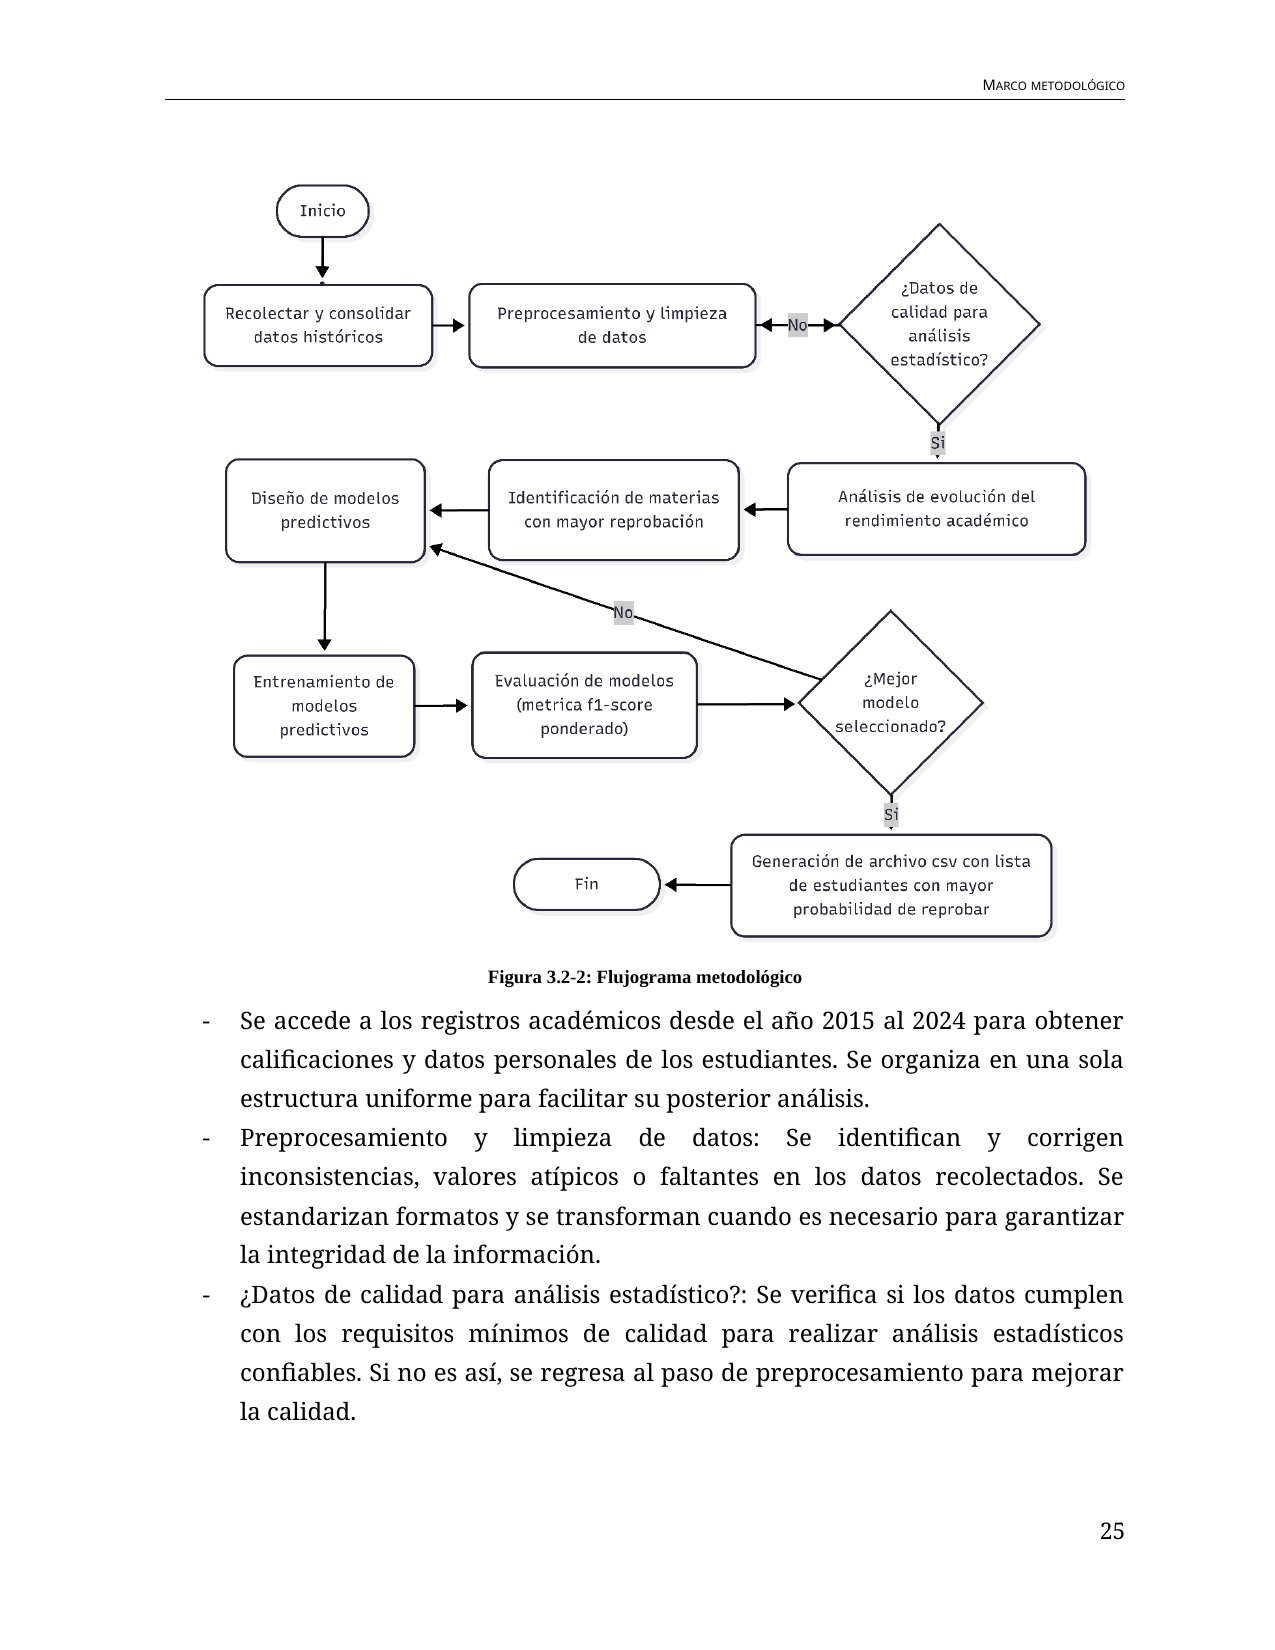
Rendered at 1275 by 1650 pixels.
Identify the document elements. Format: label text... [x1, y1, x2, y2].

list Preprocesamiento y limpieza de datos: Se identifican y corrigen inconsistencias, valores atípicos o faltantes en los datos recolectados. Se estandarizan formatos y se transforman cuando es necesario para garantizar la integridad de la información. [202, 1121, 1125, 1271]
list ¿Datos de calidad para análisis estadístico?: Se verifica si los datos cumplen con los requisitos mínimos de calidad para realizar análisis estadísticos confiables. Si no es así, se regresa al paso de preprocesamiento para mejorar la calidad. [202, 1277, 1125, 1427]
list Se accede a los registros académicos desde el año 2015 al 2024 para obtener calificaciones y datos personales de los estudiantes. Se organiza en una sola estructura uniforme para facilitar su posterior análisis. [202, 1004, 1125, 1115]
picture [195, 177, 1095, 947]
